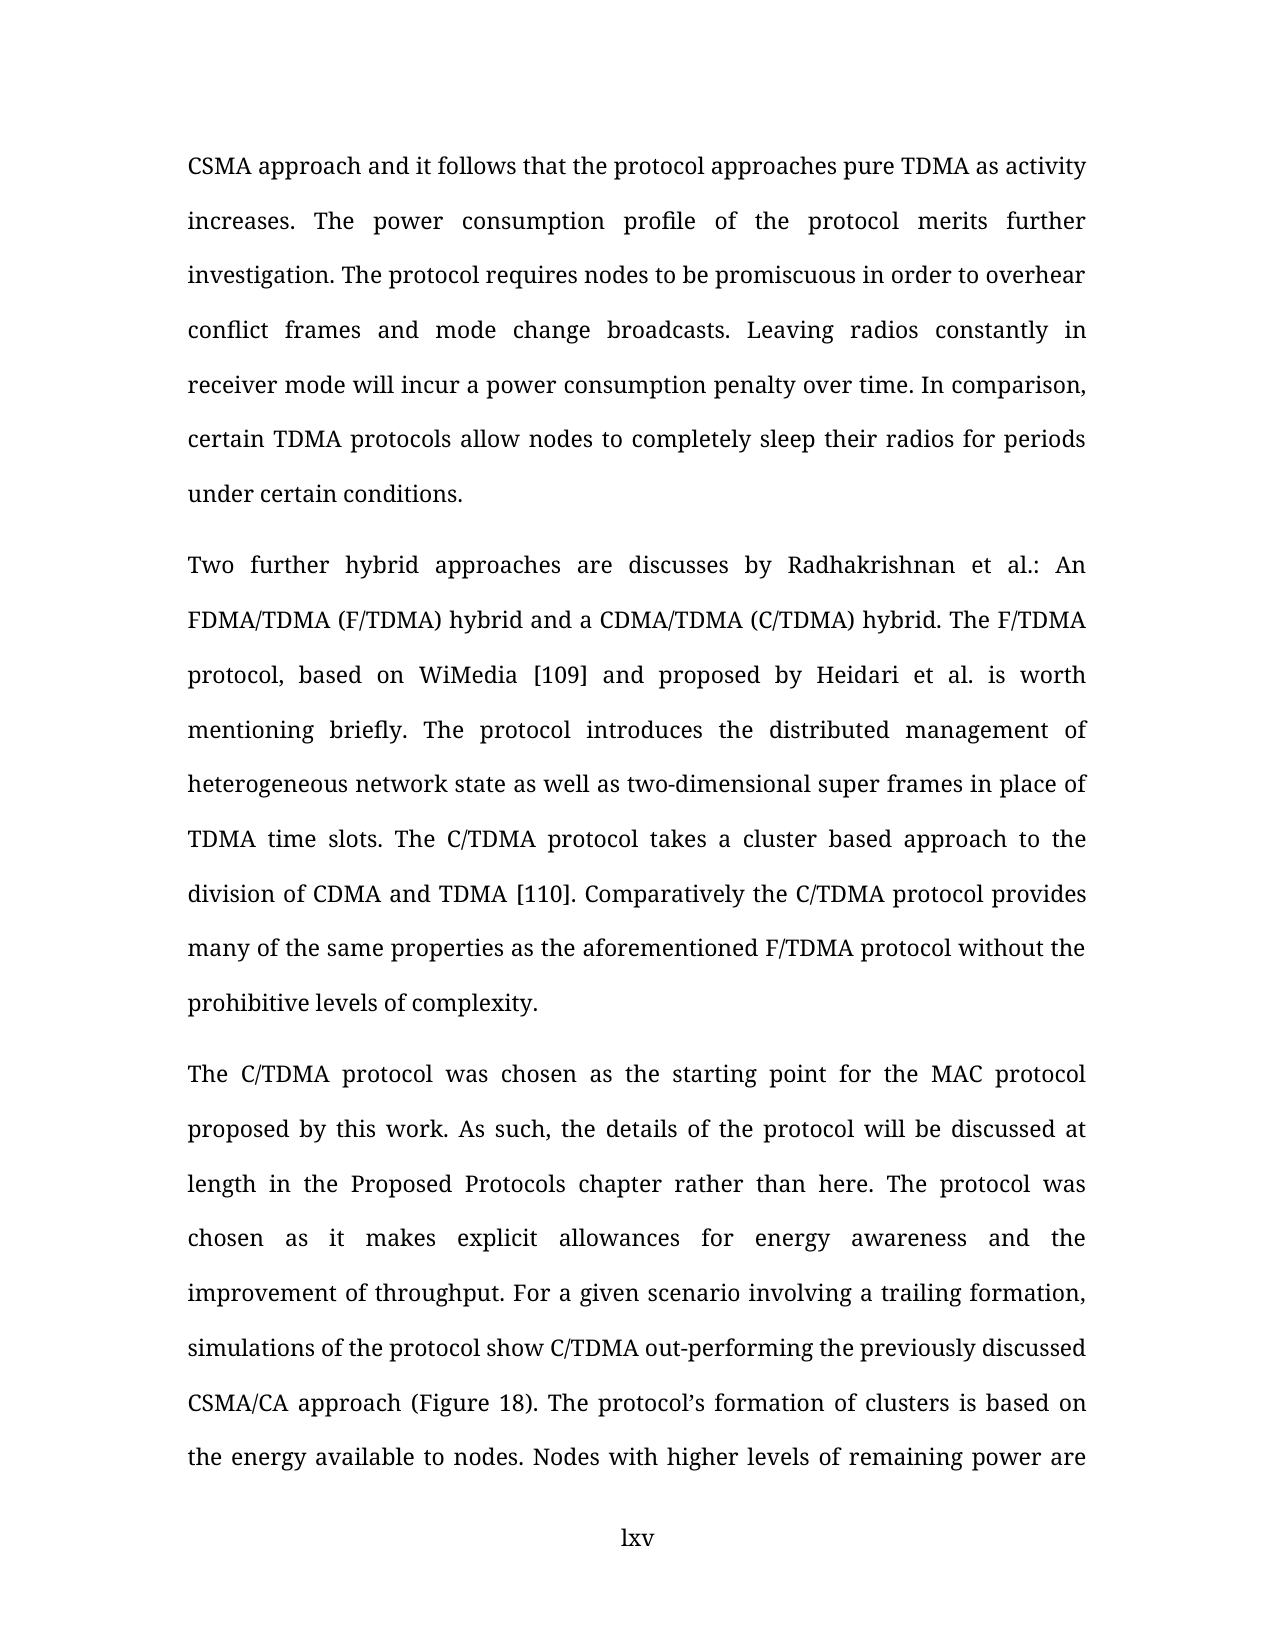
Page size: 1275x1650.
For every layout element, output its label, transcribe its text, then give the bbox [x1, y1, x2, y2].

text Two further hybrid approaches are discusses by Radhakrishnan et al.: An FDMA/TDMA (F/TDMA) hybrid and a CDMA/TDMA (C/TDMA) hybrid. The F/TDMA protocol, based on WiMedia [109] and proposed by Heidari et al. is worth mentioning briefly. The protocol introduces the distributed management of heterogeneous network state as well as two-dimensional super frames in place of TDMA time slots. The C/TDMA protocol takes a cluster based approach to the division of CDMA and TDMA [110]. Comparatively the C/TDMA protocol provides many of the same properties as the aforementioned F/TDMA protocol without the prohibitive levels of complexity. [187, 549, 1087, 1018]
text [187, 1058, 1087, 1472]
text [187, 150, 1087, 509]
